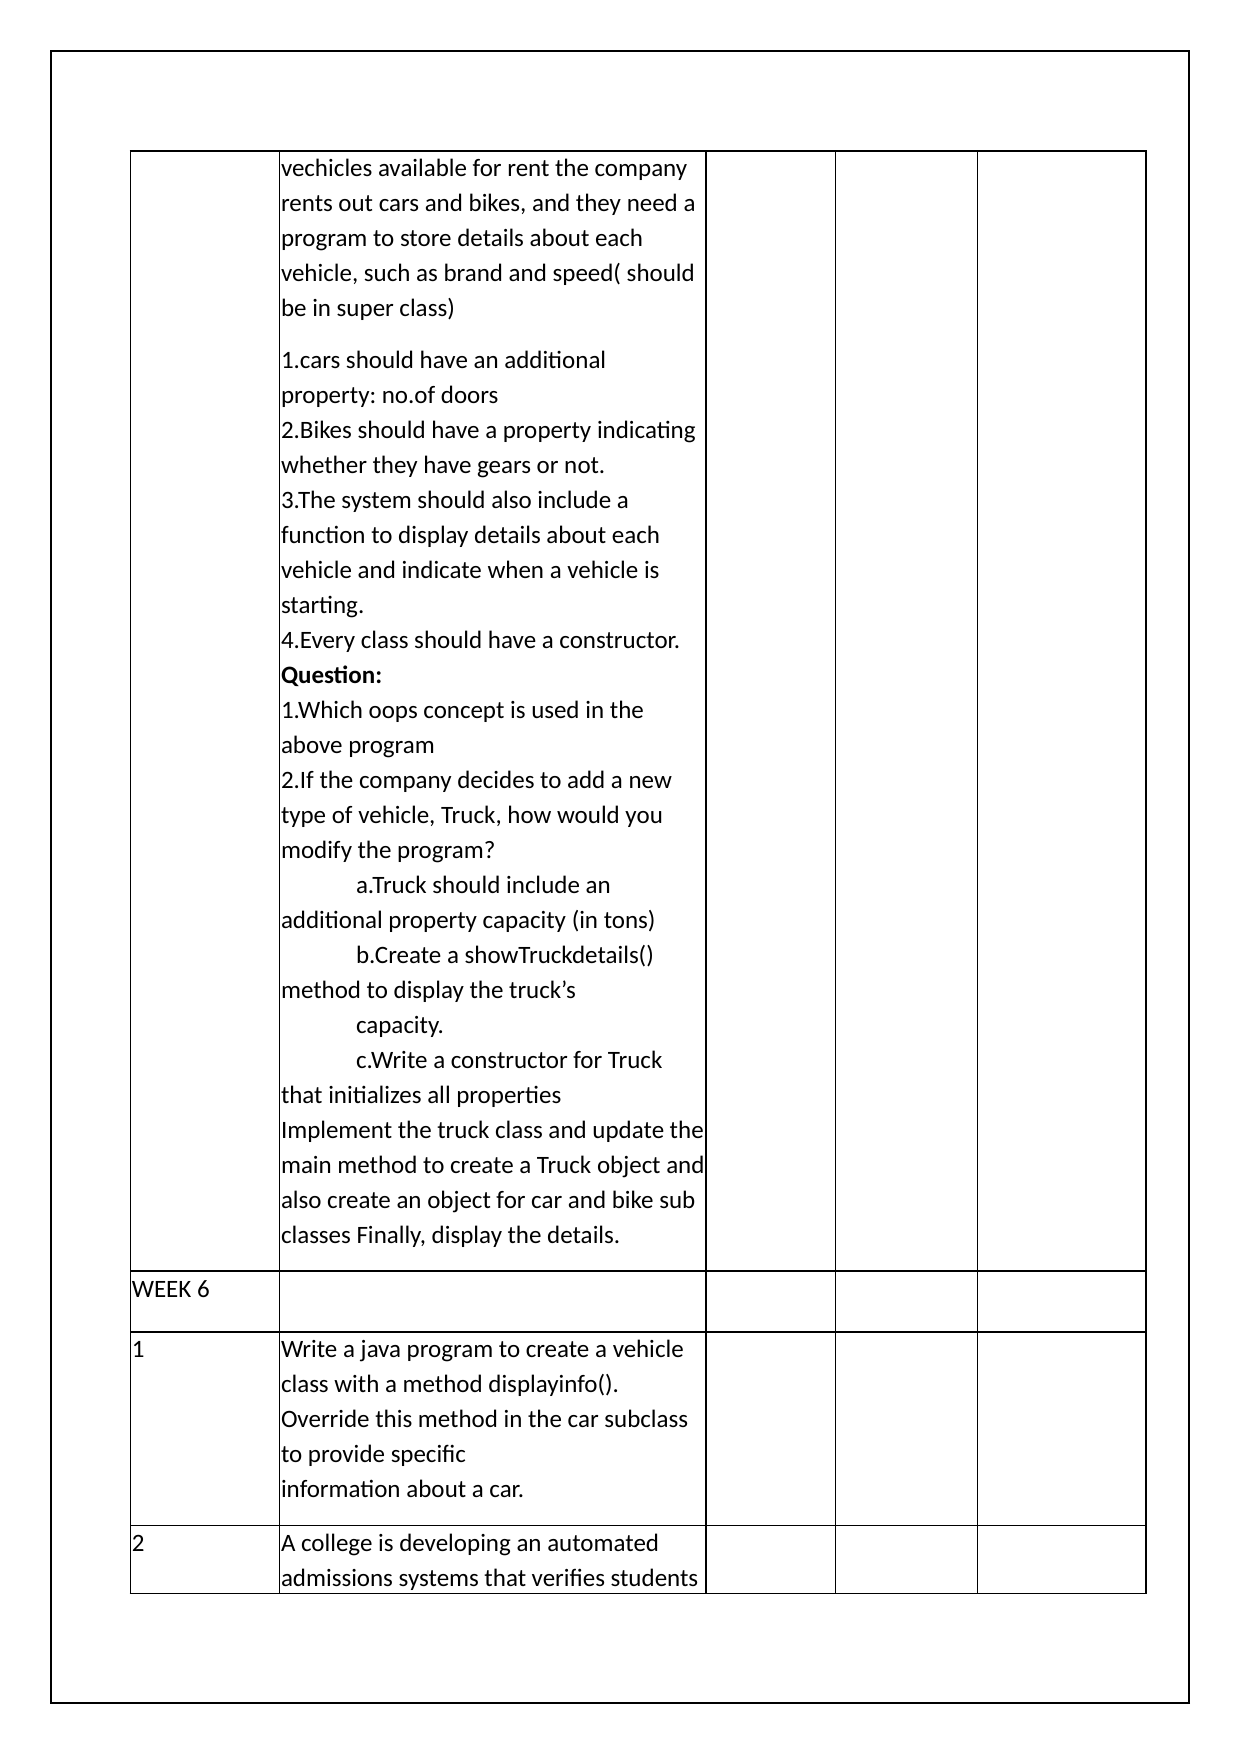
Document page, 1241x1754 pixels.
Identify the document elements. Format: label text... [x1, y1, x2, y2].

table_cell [280, 152, 705, 1270]
table_cell [707, 152, 835, 1270]
table_cell [978, 1526, 1145, 1592]
table_cell [280, 1272, 705, 1331]
table_cell Write a java program to create a vehicle class with a method displayinfo(). Override this method in the car subclass to provide specific information about a car. [280, 1333, 705, 1525]
table_cell [836, 1526, 977, 1592]
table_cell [280, 1526, 705, 1592]
table_cell [836, 1333, 977, 1525]
table_cell [836, 1272, 977, 1331]
table_cell [836, 152, 977, 1270]
table_cell 1 [131, 1333, 279, 1525]
table_cell 2 [131, 152, 279, 1270]
table_cell [707, 1333, 835, 1525]
table_cell [978, 152, 1145, 1270]
table_cell [978, 1333, 1145, 1525]
table_cell WEEK 6 [131, 1272, 279, 1331]
table_cell 2 [131, 1526, 279, 1592]
table_cell [707, 1526, 835, 1592]
table_cell [978, 1272, 1145, 1331]
table_cell [707, 1272, 835, 1331]
